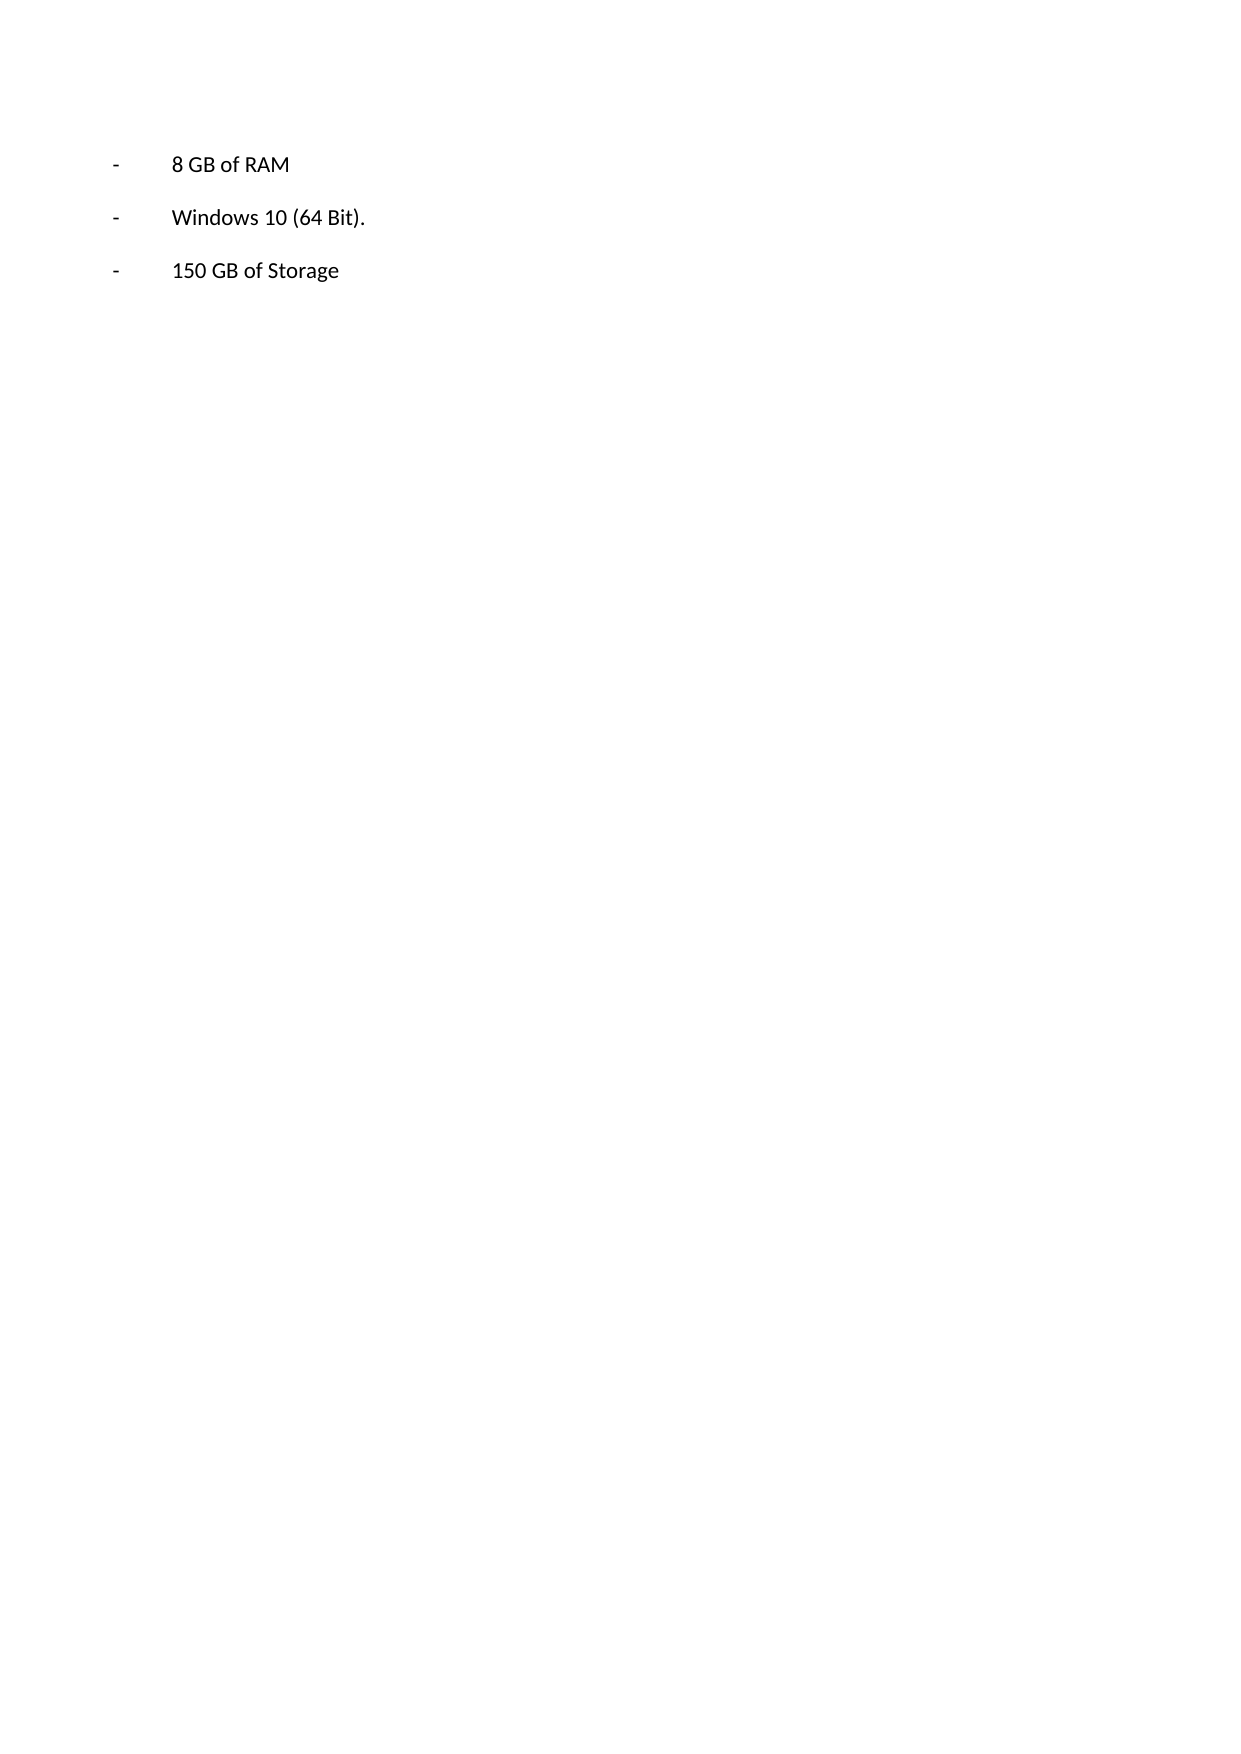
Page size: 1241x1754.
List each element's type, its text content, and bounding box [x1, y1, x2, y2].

text - 150 GB of Storage [112, 256, 1090, 284]
text - 8 GB of RAM [112, 150, 1090, 178]
text - Windows 10 (64 Bit). [112, 203, 1090, 231]
